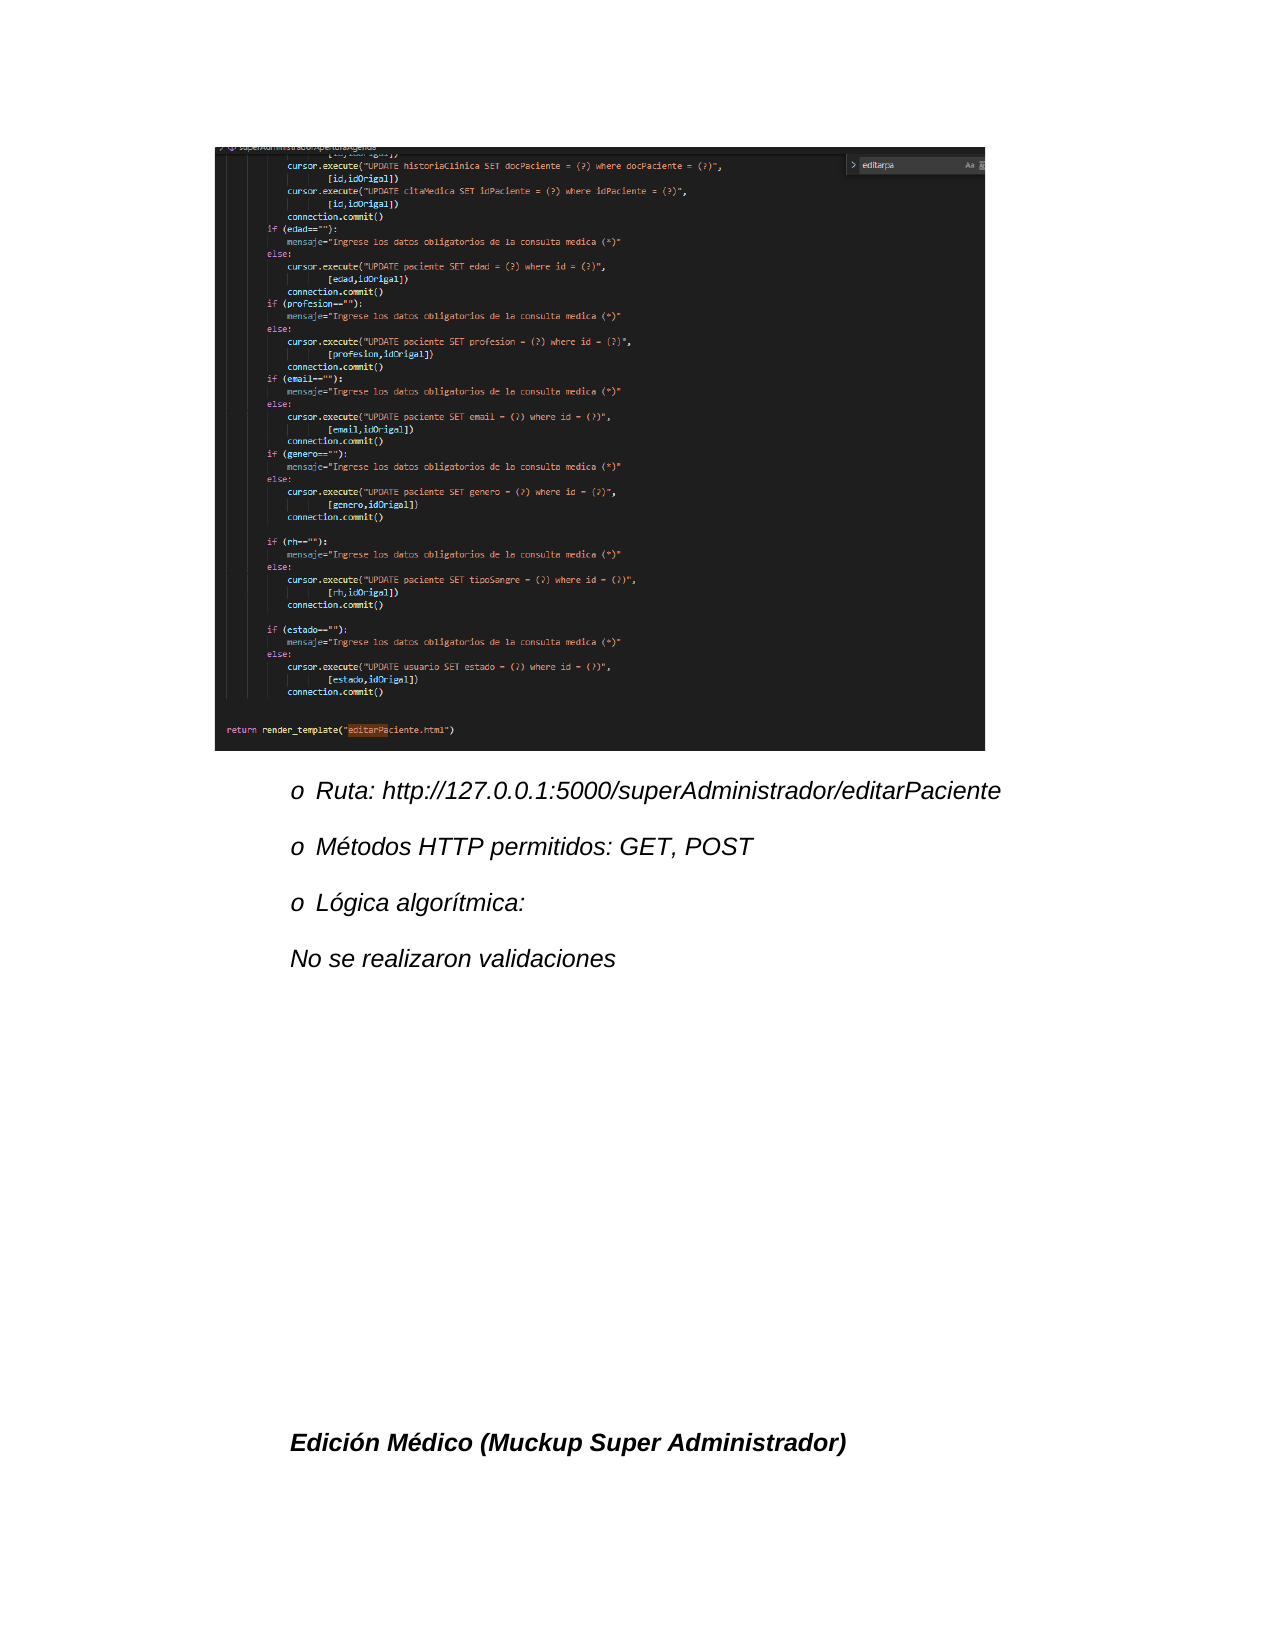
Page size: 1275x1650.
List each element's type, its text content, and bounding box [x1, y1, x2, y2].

text o Ruta: http://127.0.0.1:5000/superAdministrador/editarPaciente [290, 776, 1098, 807]
text No se realizaron validaciones [290, 944, 1098, 972]
text o Métodos HTTP permitidos: GET, POST [290, 832, 1098, 863]
text o Lógica algorítmica: [290, 888, 1098, 919]
text Edición Médico (Muckup Super Administrador) [290, 1427, 1098, 1456]
picture [214, 147, 986, 751]
